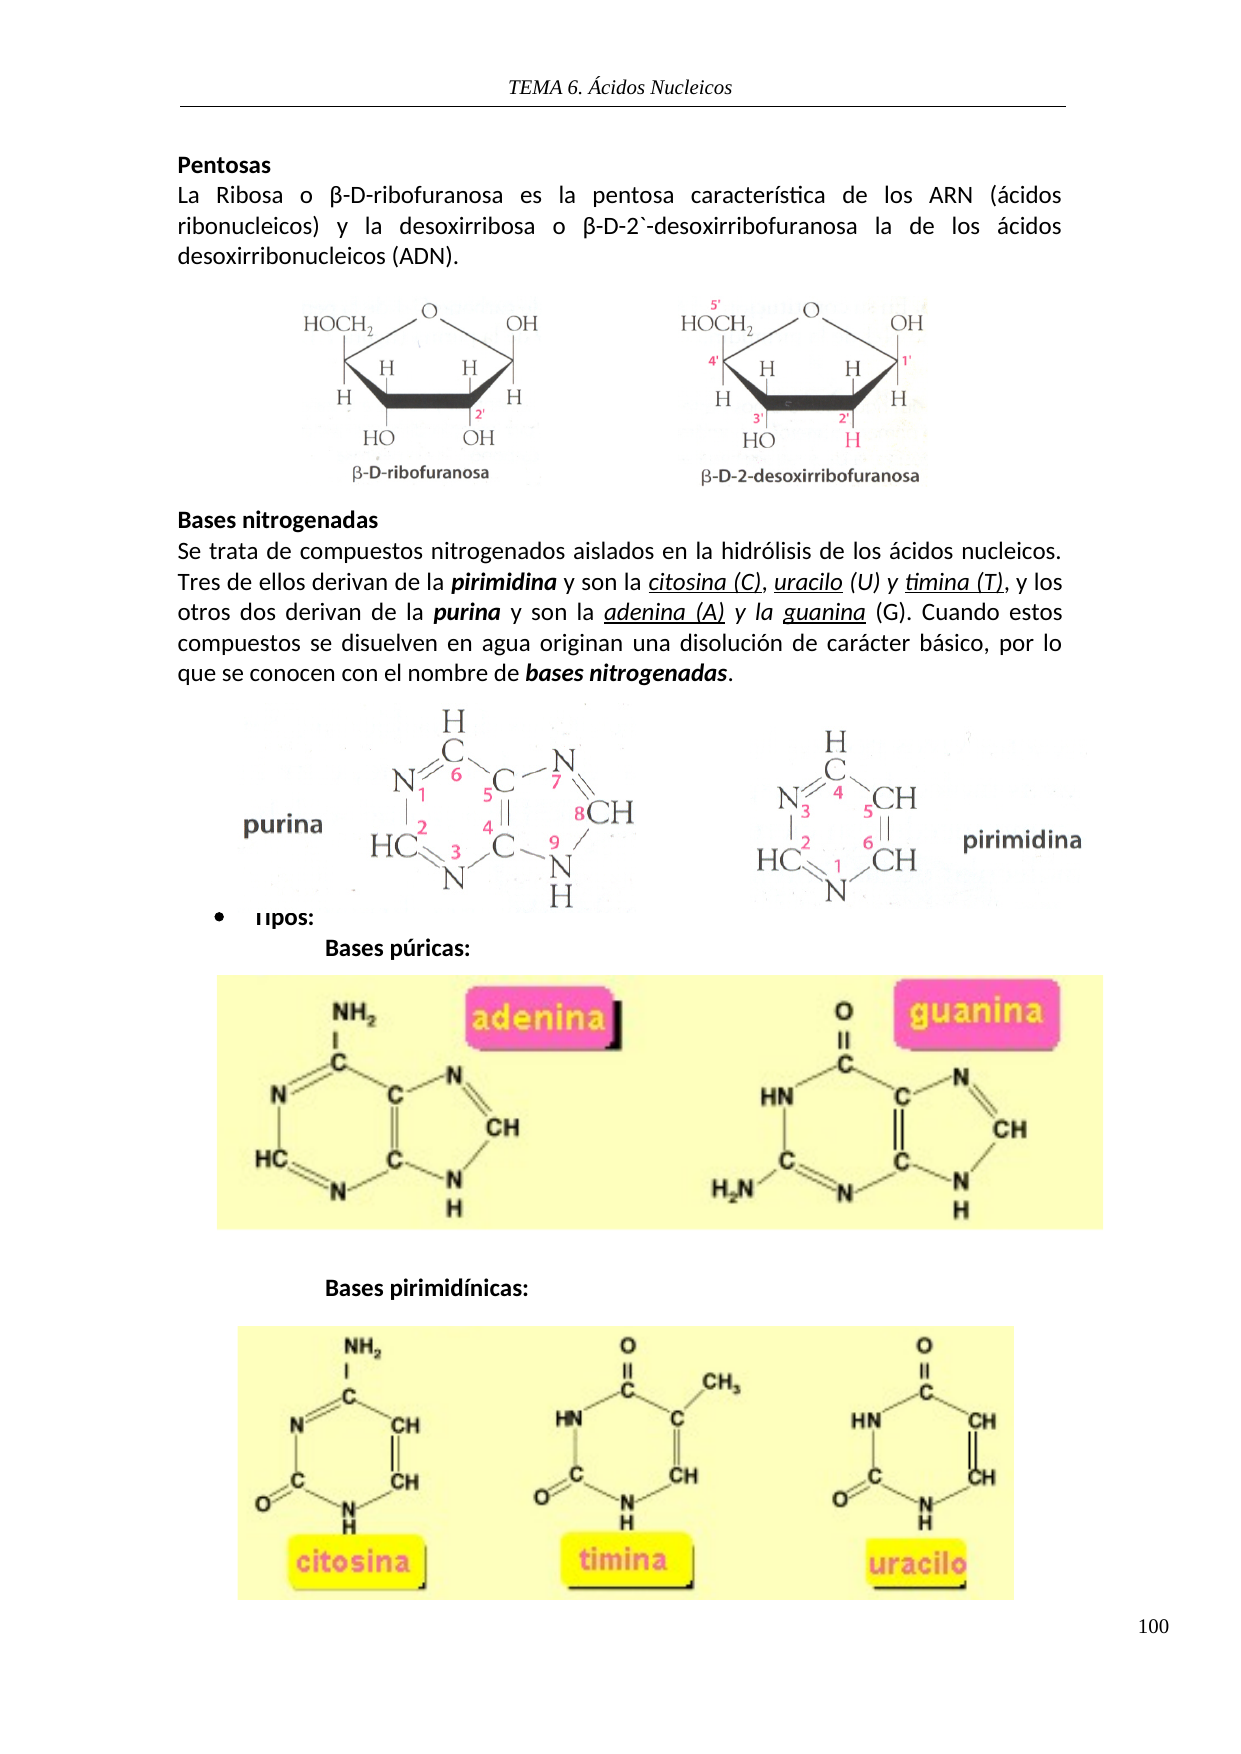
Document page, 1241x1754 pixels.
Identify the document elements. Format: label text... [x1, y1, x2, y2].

picture [237, 1326, 1014, 1600]
list Tipos: [215, 901, 1063, 932]
list La Ribosa o β-D-ribofuranosa es la pentosa característica de los ARN (ácidos ribonucleicos) y la desoxirribosa o β-D-2`-desoxirribofuranosa la de los ácidos desoxirribonucleicos (ADN). [177, 179, 1063, 271]
text Bases pirimidínicas: [177, 1272, 1063, 1303]
picture [237, 703, 637, 913]
text Bases púricas: [251, 932, 1063, 962]
picture [750, 726, 1087, 909]
picture [678, 296, 928, 487]
picture [302, 296, 542, 487]
subtitle Bases nitrogenadas [177, 505, 1063, 535]
subtitle Pentosas [177, 149, 1063, 179]
picture [216, 975, 1104, 1235]
list Se trata de compuestos nitrogenados aislados en la hidrólisis de los ácidos nucleicos. Tres de ellos derivan de la pirimidina y son la citosina (C), uracilo (U) y timina (T), y los otros dos derivan de la purina y son la adenina (A) y la guanina (G). Cuando estos compuestos se disuelven en agua originan una disolución de carácter básico, por lo que se conocen con el nombre de bases nitrogenadas. [177, 535, 1063, 688]
